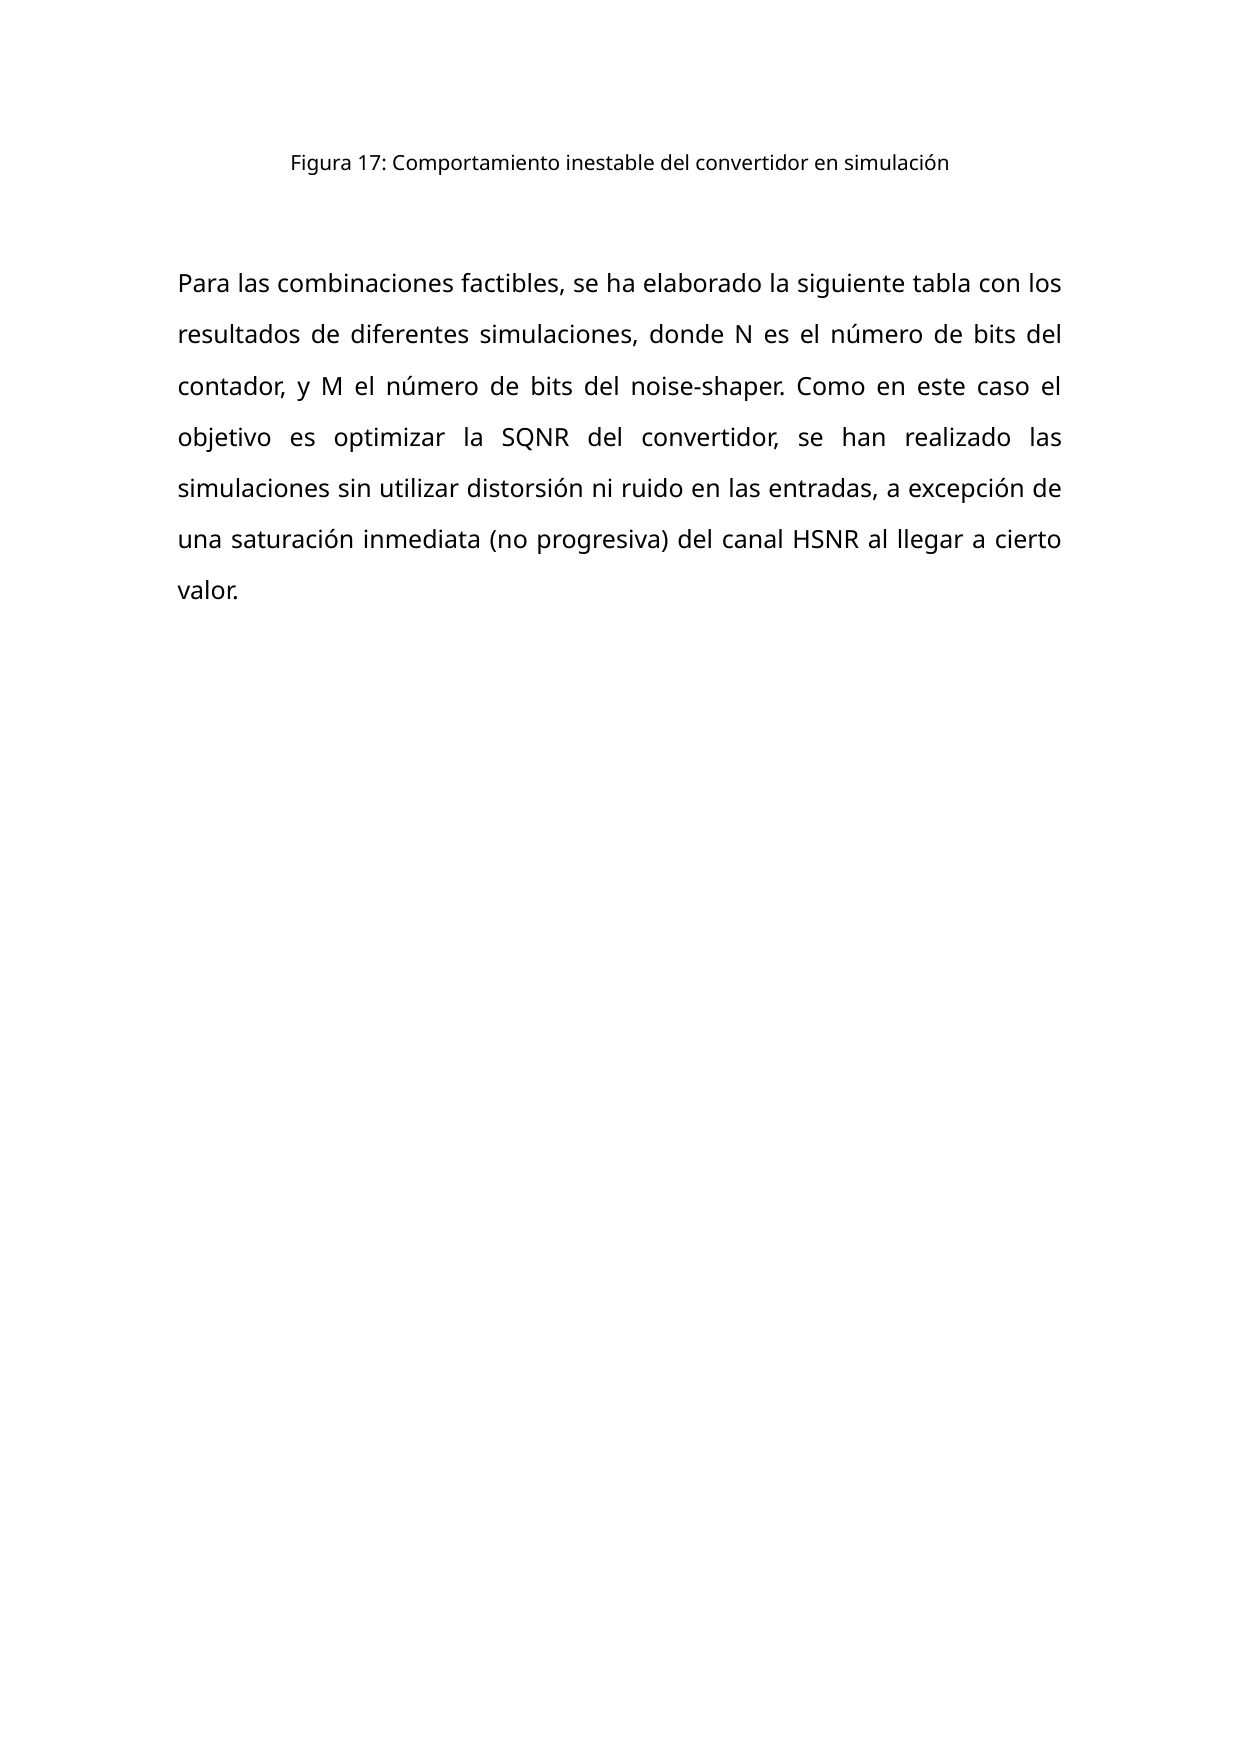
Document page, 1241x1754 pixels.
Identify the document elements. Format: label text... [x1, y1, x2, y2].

text Figura 17: Comportamiento inestable del convertidor en simulación [177, 148, 1063, 176]
text Para las combinaciones factibles, se ha elaborado la siguiente tabla con los resultados de diferentes simulaciones, donde N es el número de bits del contador, y M el número de bits del noise-shaper. Como en este caso el objetivo es optimizar la SQNR del convertidor, se han realizado las simulaciones sin utilizar distorsión ni ruido en las entradas, a excepción de una saturación inmediata (no progresiva) del canal HSNR al llegar a cierto valor. [177, 266, 1063, 606]
